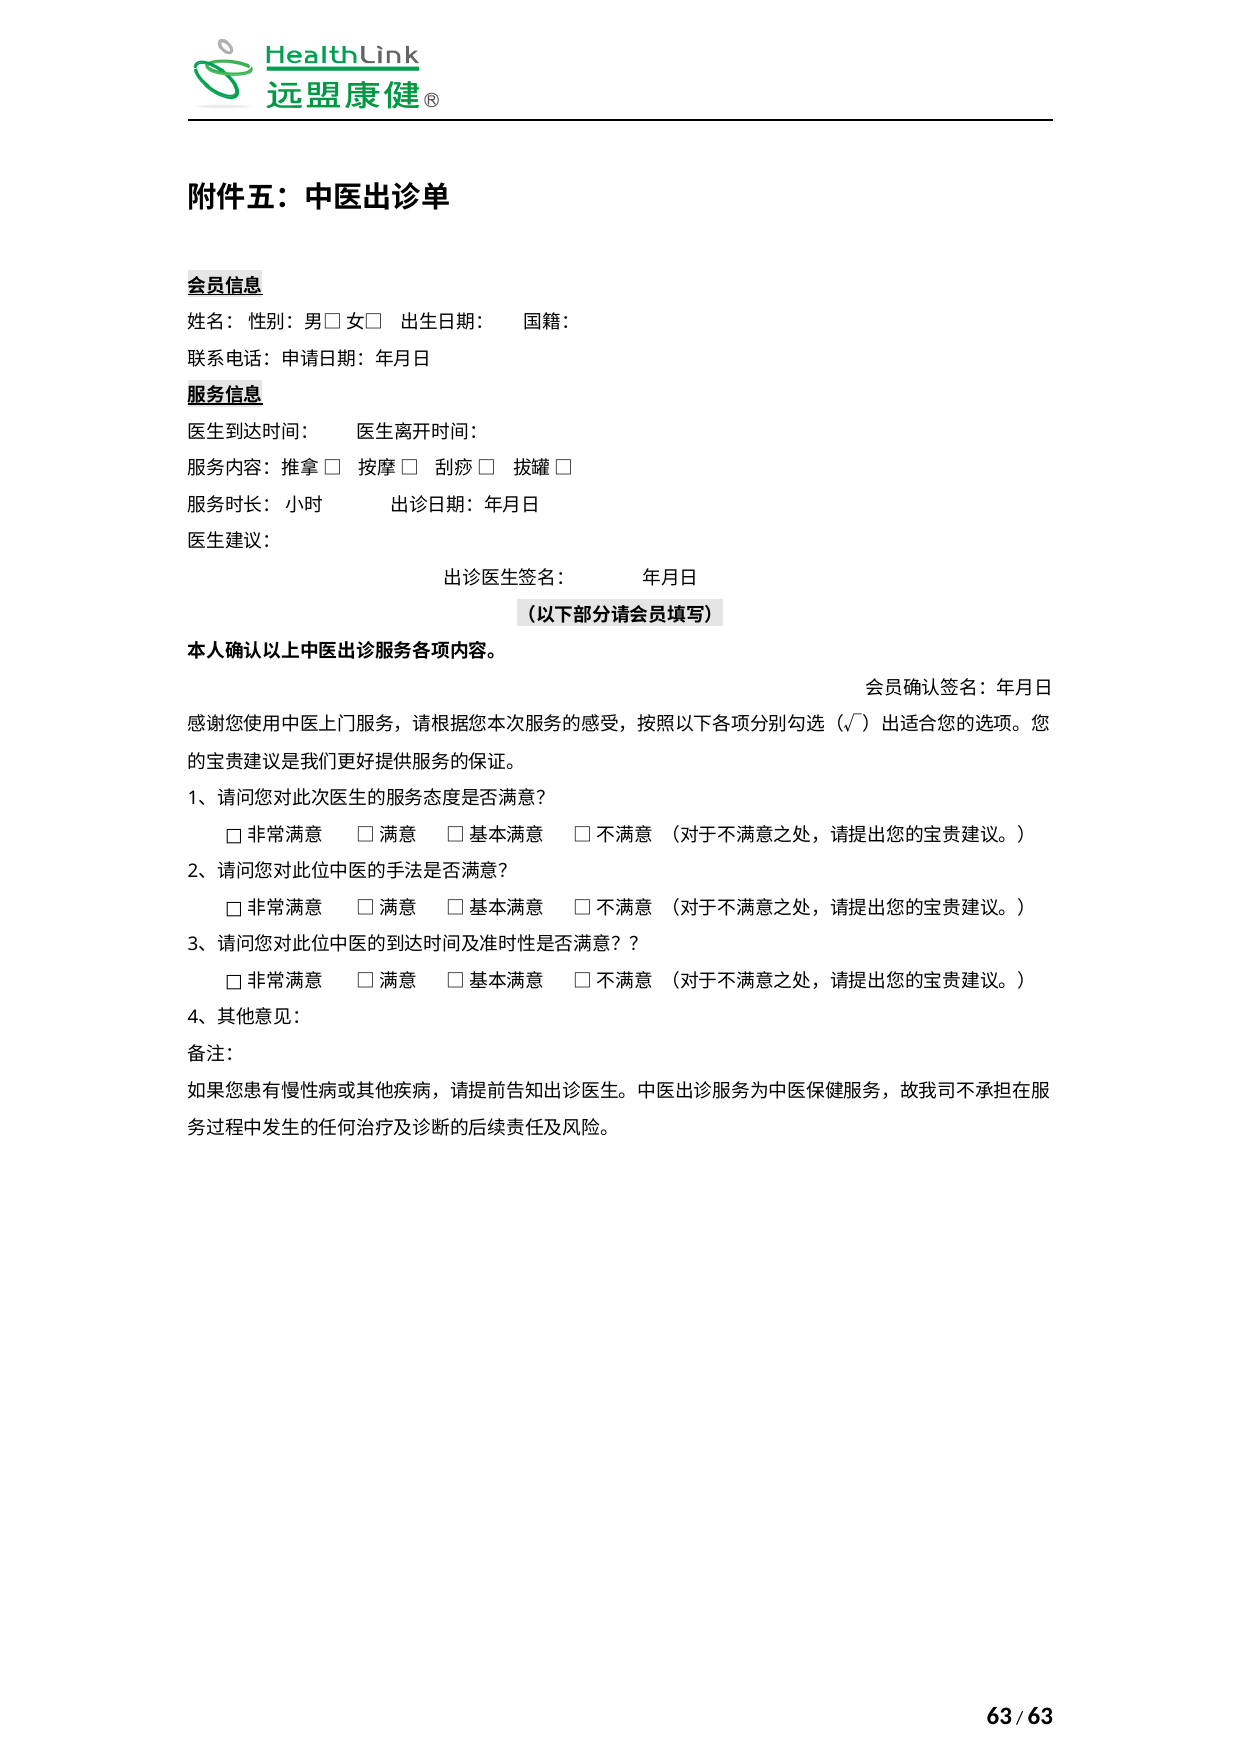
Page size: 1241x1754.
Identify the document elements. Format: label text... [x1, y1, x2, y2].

text 姓名： 性别：男□ 女□ 出生日期： 国籍： [187, 304, 1053, 337]
text 会员确认签名：年月日 [187, 670, 1053, 702]
text 会员信息 [187, 268, 1053, 300]
text 出诊医生签名： 年月日 [406, 560, 1053, 593]
text □ 非常满意 □ 满意 □ 基本满意 □ 不满意 （对于不满意之处，请提出您的宝贵建议。） [225, 817, 1053, 849]
text 备注： [187, 1036, 1053, 1069]
text （以下部分请会员填写） [187, 597, 1053, 629]
text 1、请问您对此次医生的服务态度是否满意？ [187, 780, 1053, 813]
text 医生到达时间： 医生离开时间： [187, 414, 1053, 446]
text 如果您患有慢性病或其他疾病，请提前告知出诊医生。中医出诊服务为中医保健服务，故我司不承担在服务过程中发生的任何治疗及诊断的后续责任及风险。 [187, 1073, 1053, 1142]
text 2、请问您对此位中医的手法是否满意？ [187, 853, 1053, 886]
text 4、其他意见： [187, 999, 1053, 1032]
text 本人确认以上中医出诊服务各项内容。 [187, 633, 1053, 666]
text □ 非常满意 □ 满意 □ 基本满意 □ 不满意 （对于不满意之处，请提出您的宝贵建议。） [225, 963, 1053, 996]
text 服务信息 [187, 377, 1053, 410]
text □ 非常满意 □ 满意 □ 基本满意 □ 不满意 （对于不满意之处，请提出您的宝贵建议。） [225, 890, 1053, 922]
text 服务内容：推拿 □ 按摩 □ 刮痧 □ 拔罐 □ [187, 450, 1053, 483]
text 3、请问您对此位中医的到达时间及准时性是否满意？？ [187, 926, 1053, 959]
subtitle 附件五：中医出诊单 [187, 162, 1053, 227]
text 服务时长： 小时 出诊日期：年月日 [187, 487, 1053, 519]
text 联系电话：申请日期：年月日 [187, 341, 1053, 373]
picture [187, 29, 447, 118]
text 医生建议： [187, 523, 1053, 556]
text 感谢您使用中医上门服务，请根据您本次服务的感受，按照以下各项分别勾选（√）出适合您的选项。您的宝贵建议是我们更好提供服务的保证。 [187, 706, 1053, 776]
